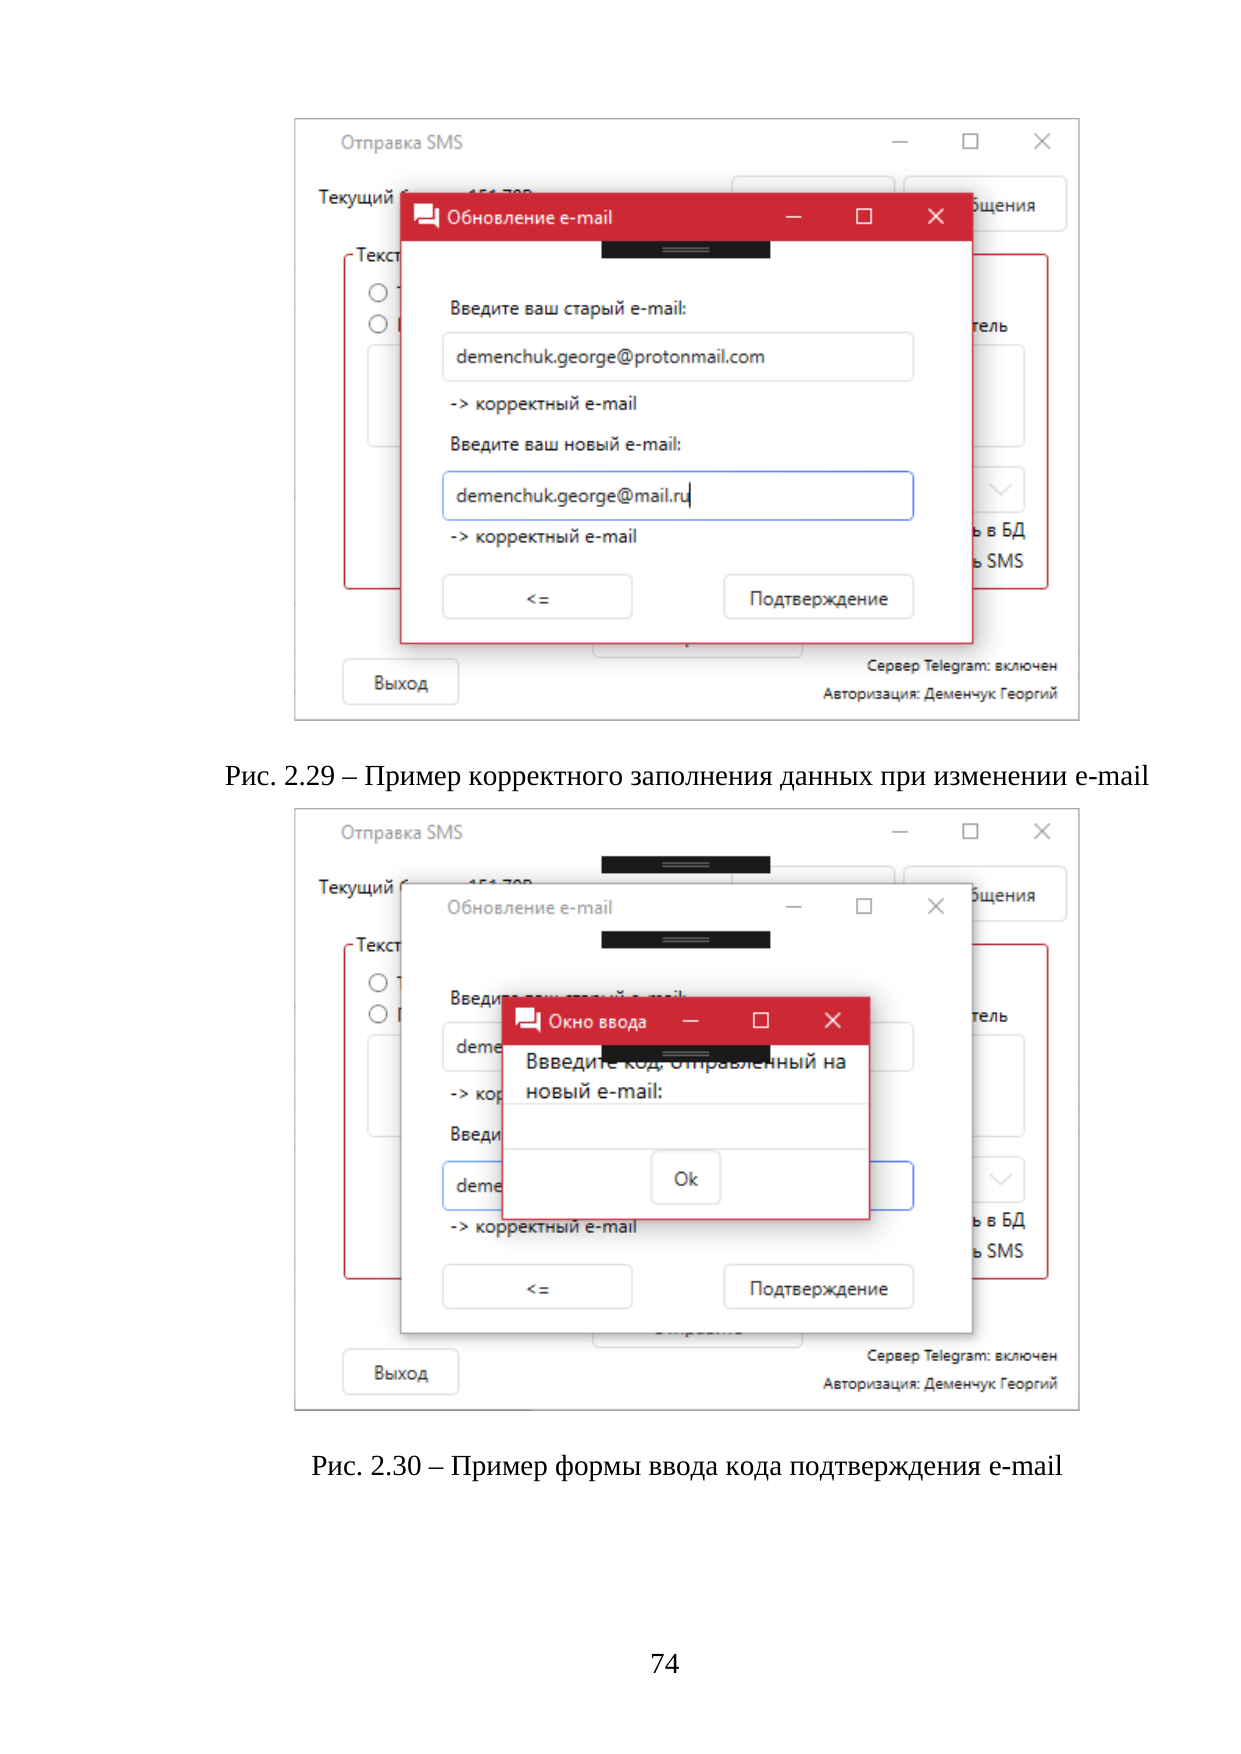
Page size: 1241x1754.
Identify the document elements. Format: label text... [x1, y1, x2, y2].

picture [294, 808, 1080, 1411]
picture [294, 118, 1080, 721]
text Рис. 2.30 – Пример формы ввода кода подтверждения e-mail [222, 1448, 1152, 1481]
